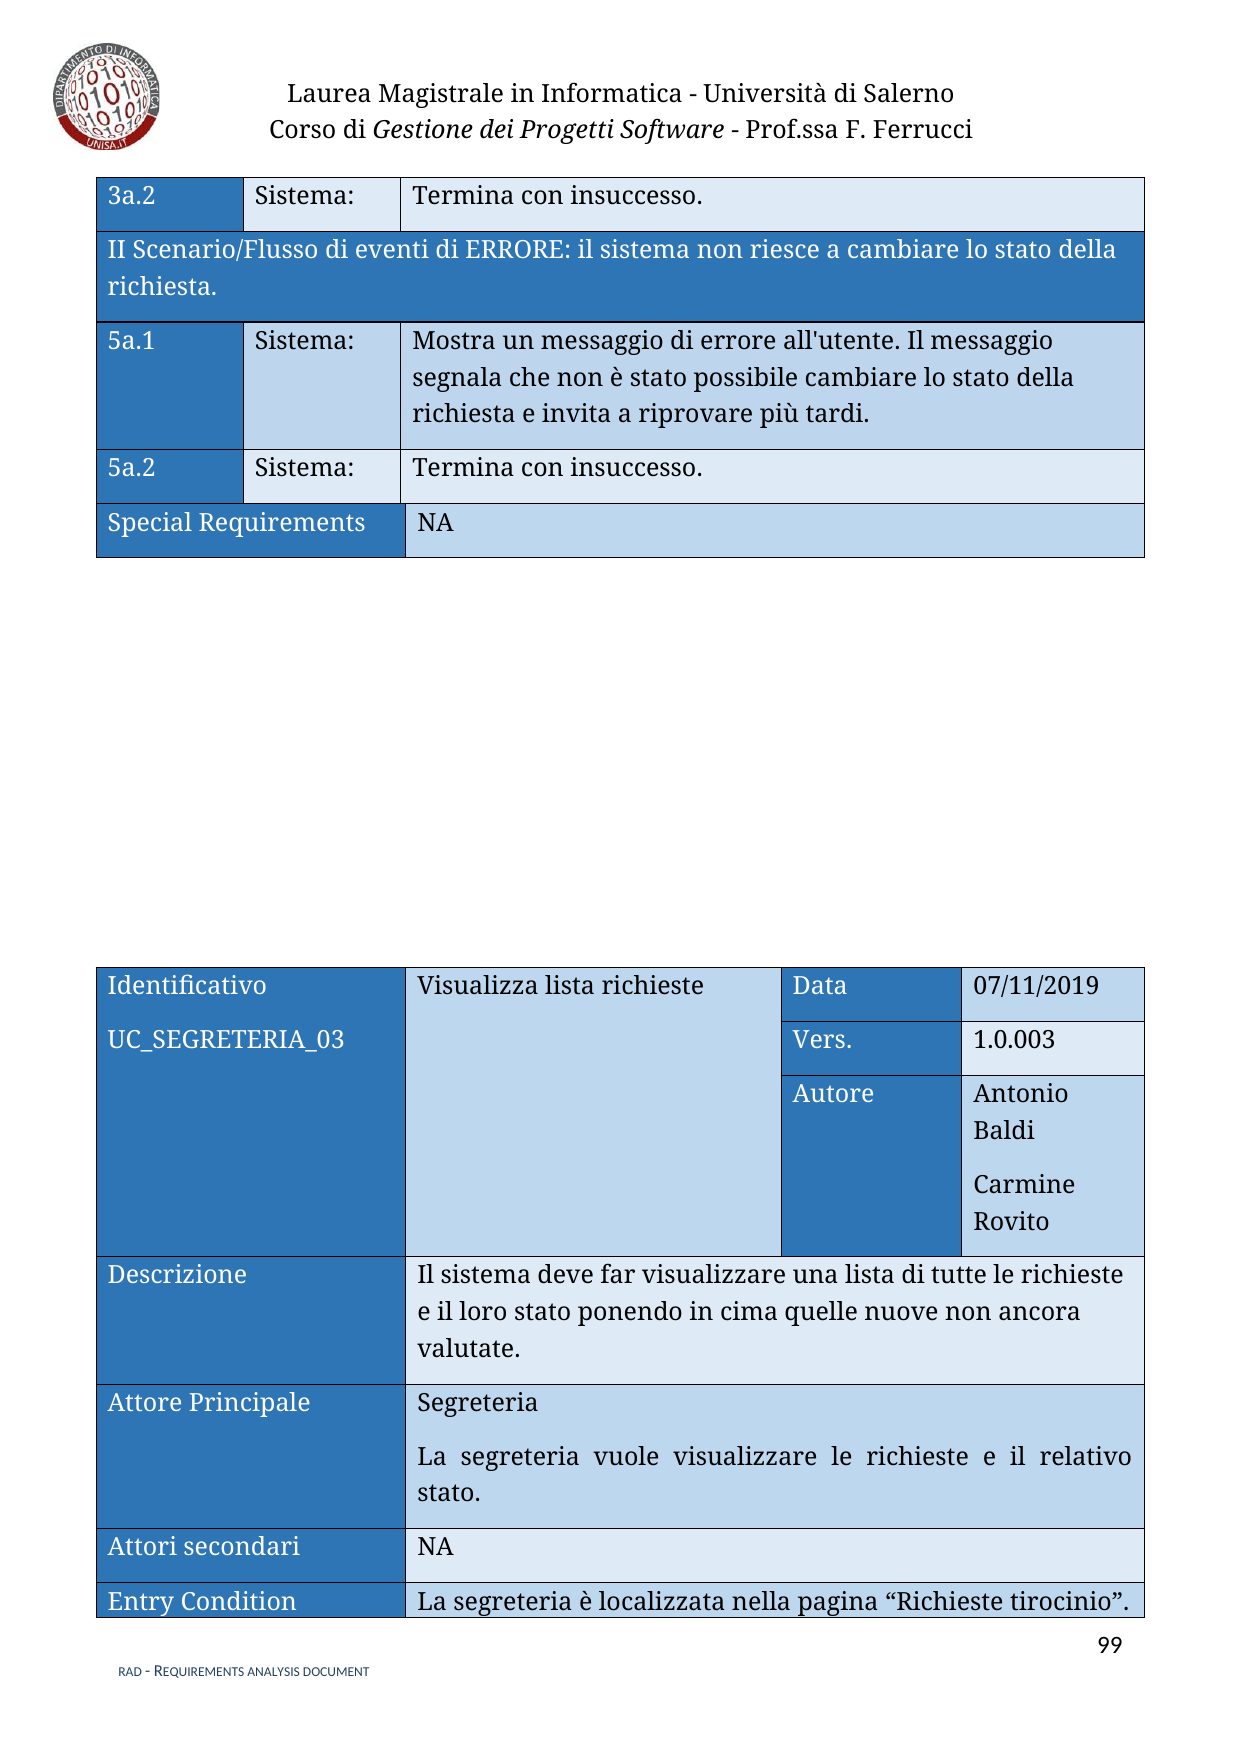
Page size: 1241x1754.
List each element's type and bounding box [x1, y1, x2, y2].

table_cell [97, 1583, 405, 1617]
picture [53, 43, 160, 150]
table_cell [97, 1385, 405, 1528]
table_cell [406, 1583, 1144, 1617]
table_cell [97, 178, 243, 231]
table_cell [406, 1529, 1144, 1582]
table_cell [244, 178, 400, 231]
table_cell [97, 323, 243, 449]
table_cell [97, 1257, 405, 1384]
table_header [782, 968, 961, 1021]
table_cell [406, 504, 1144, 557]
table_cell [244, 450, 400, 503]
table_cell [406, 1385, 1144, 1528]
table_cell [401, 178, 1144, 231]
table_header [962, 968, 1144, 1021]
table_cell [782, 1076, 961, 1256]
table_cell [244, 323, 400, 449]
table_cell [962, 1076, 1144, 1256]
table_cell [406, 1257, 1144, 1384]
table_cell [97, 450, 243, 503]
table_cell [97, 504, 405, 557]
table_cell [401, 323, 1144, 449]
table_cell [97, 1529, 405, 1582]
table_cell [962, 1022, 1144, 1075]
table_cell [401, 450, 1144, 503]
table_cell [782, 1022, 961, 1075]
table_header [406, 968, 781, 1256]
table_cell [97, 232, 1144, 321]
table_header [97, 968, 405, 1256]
